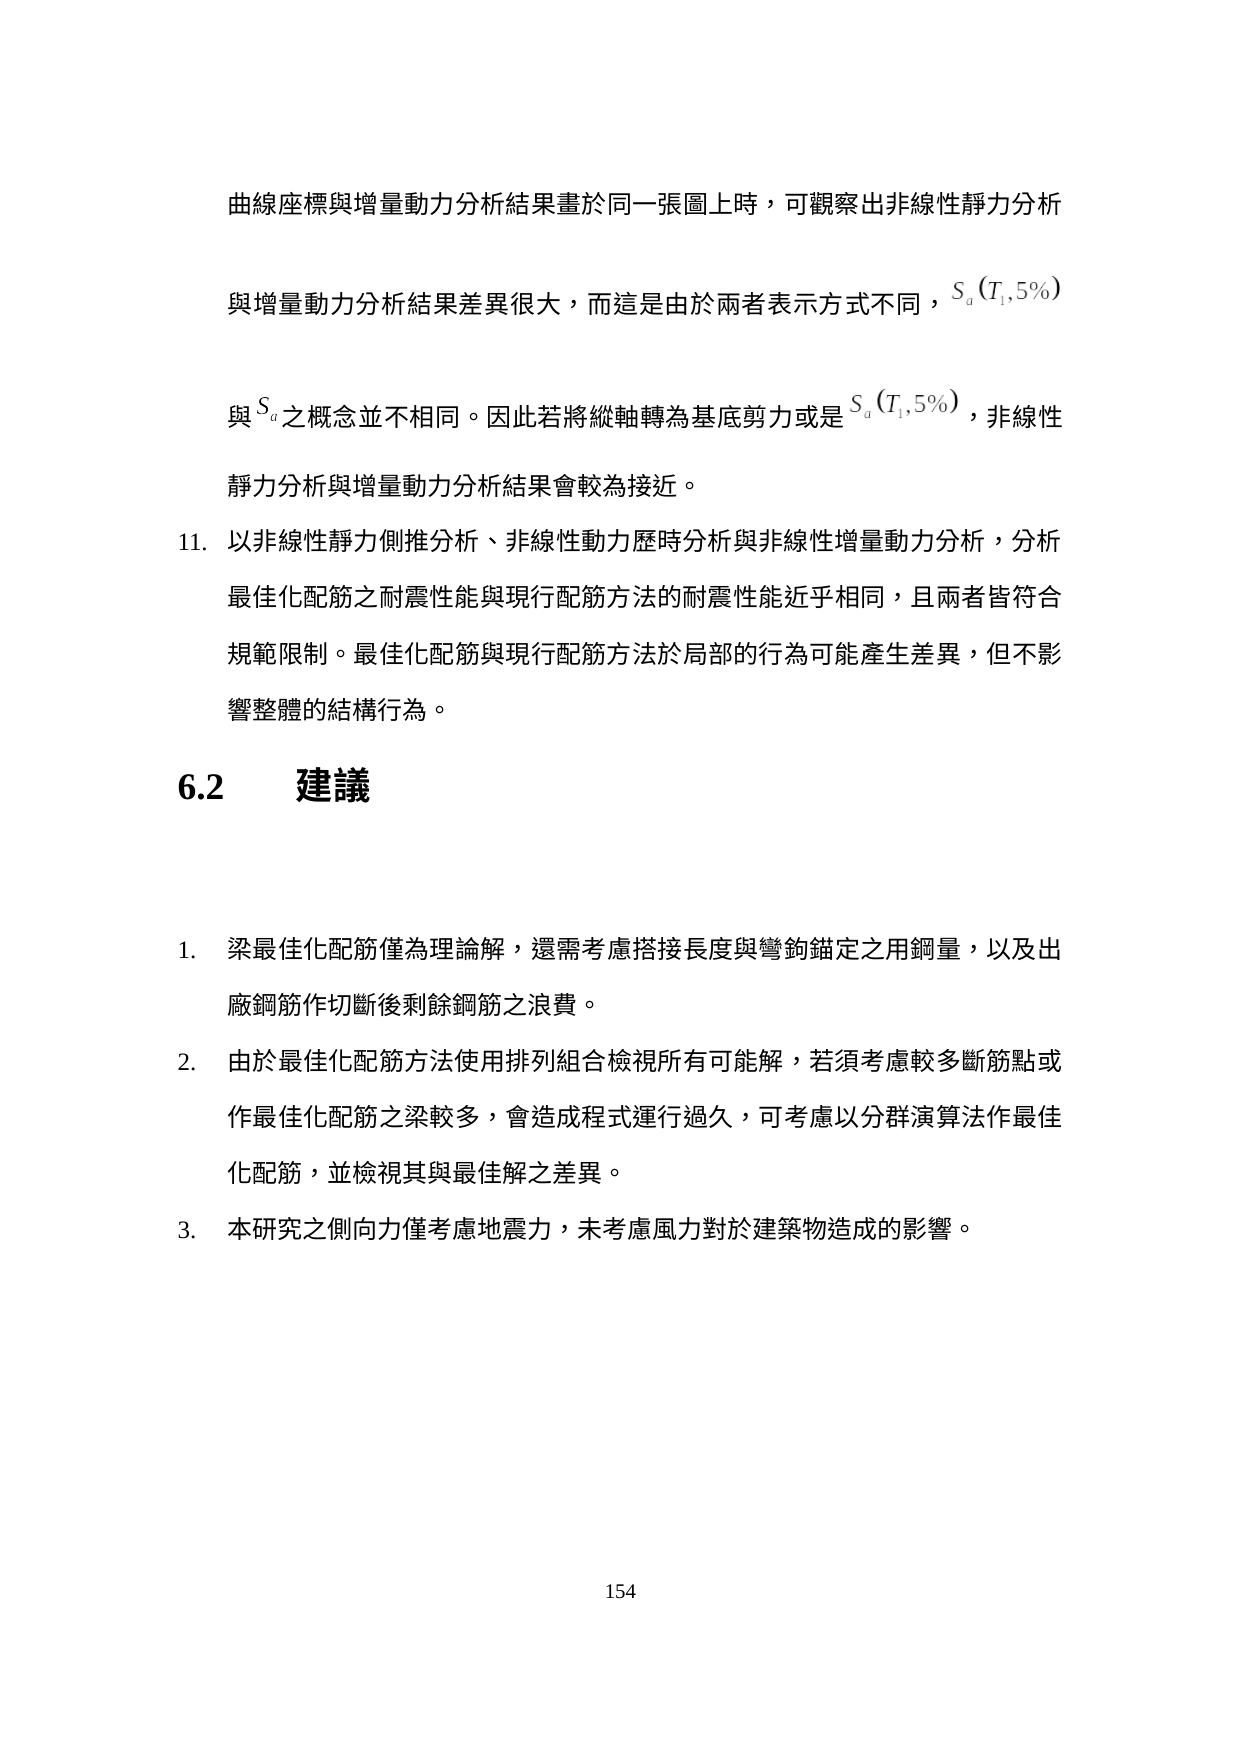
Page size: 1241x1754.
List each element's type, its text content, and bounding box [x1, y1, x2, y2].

list 由於最佳化配筋方法使用排列組合檢視所有可能解，若須考慮較多斷筋點或作最佳化配筋之梁較多，會造成程式運行過久，可考慮以分群演算法作最佳化配筋，並檢視其與最佳解之差異。 [177, 1041, 1063, 1191]
subtitle 建議 [177, 745, 1063, 820]
list 梁最佳化配筋僅為理論解，還需考慮搭接長度與彎鉤錨定之用鋼量，以及出廠鋼筋作切斷後剩餘鋼筋之浪費。 [177, 929, 1063, 1023]
list 以非線性靜力側推分析、非線性動力歷時分析與非線性增量動力分析，分析最佳化配筋之耐震性能與現行配筋方法的耐震性能近乎相同，且兩者皆符合規範限制。最佳化配筋與現行配筋方法於局部的行為可能產生差異，但不影響整體的結構行為。 [177, 521, 1063, 727]
list 本研究之側向力僅考慮地震力，未考慮風力對於建築物造成的影響。 [177, 1209, 1063, 1246]
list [177, 184, 1063, 503]
